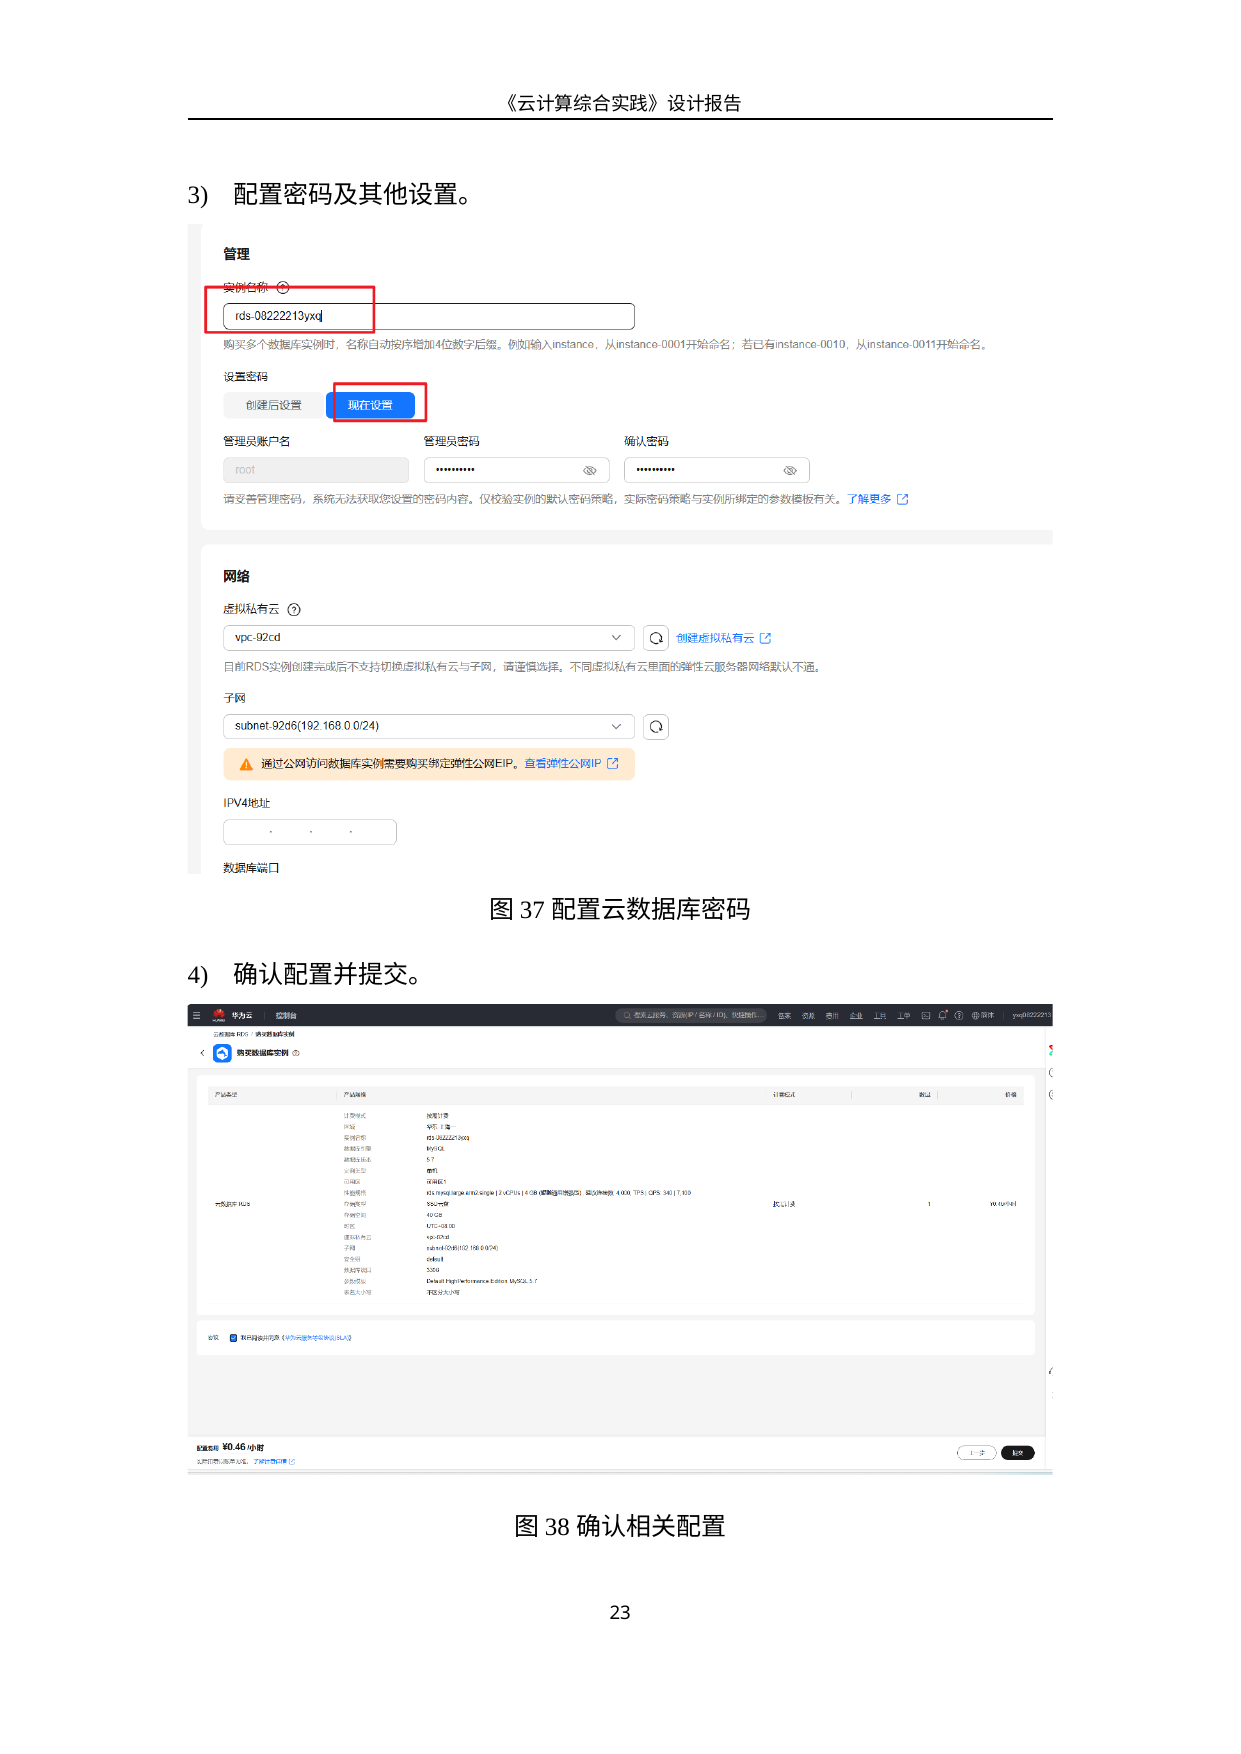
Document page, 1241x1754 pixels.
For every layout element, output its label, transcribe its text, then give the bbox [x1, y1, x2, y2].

picture [187, 1004, 1053, 1475]
text 图38 确认相关配置 [187, 1492, 1053, 1557]
text 图37 配置云数据库密码 [187, 875, 1053, 940]
picture [187, 224, 1053, 874]
list 配置密码及其他设置。 [187, 160, 1053, 224]
list 确认配置并提交。 [187, 940, 1053, 1004]
